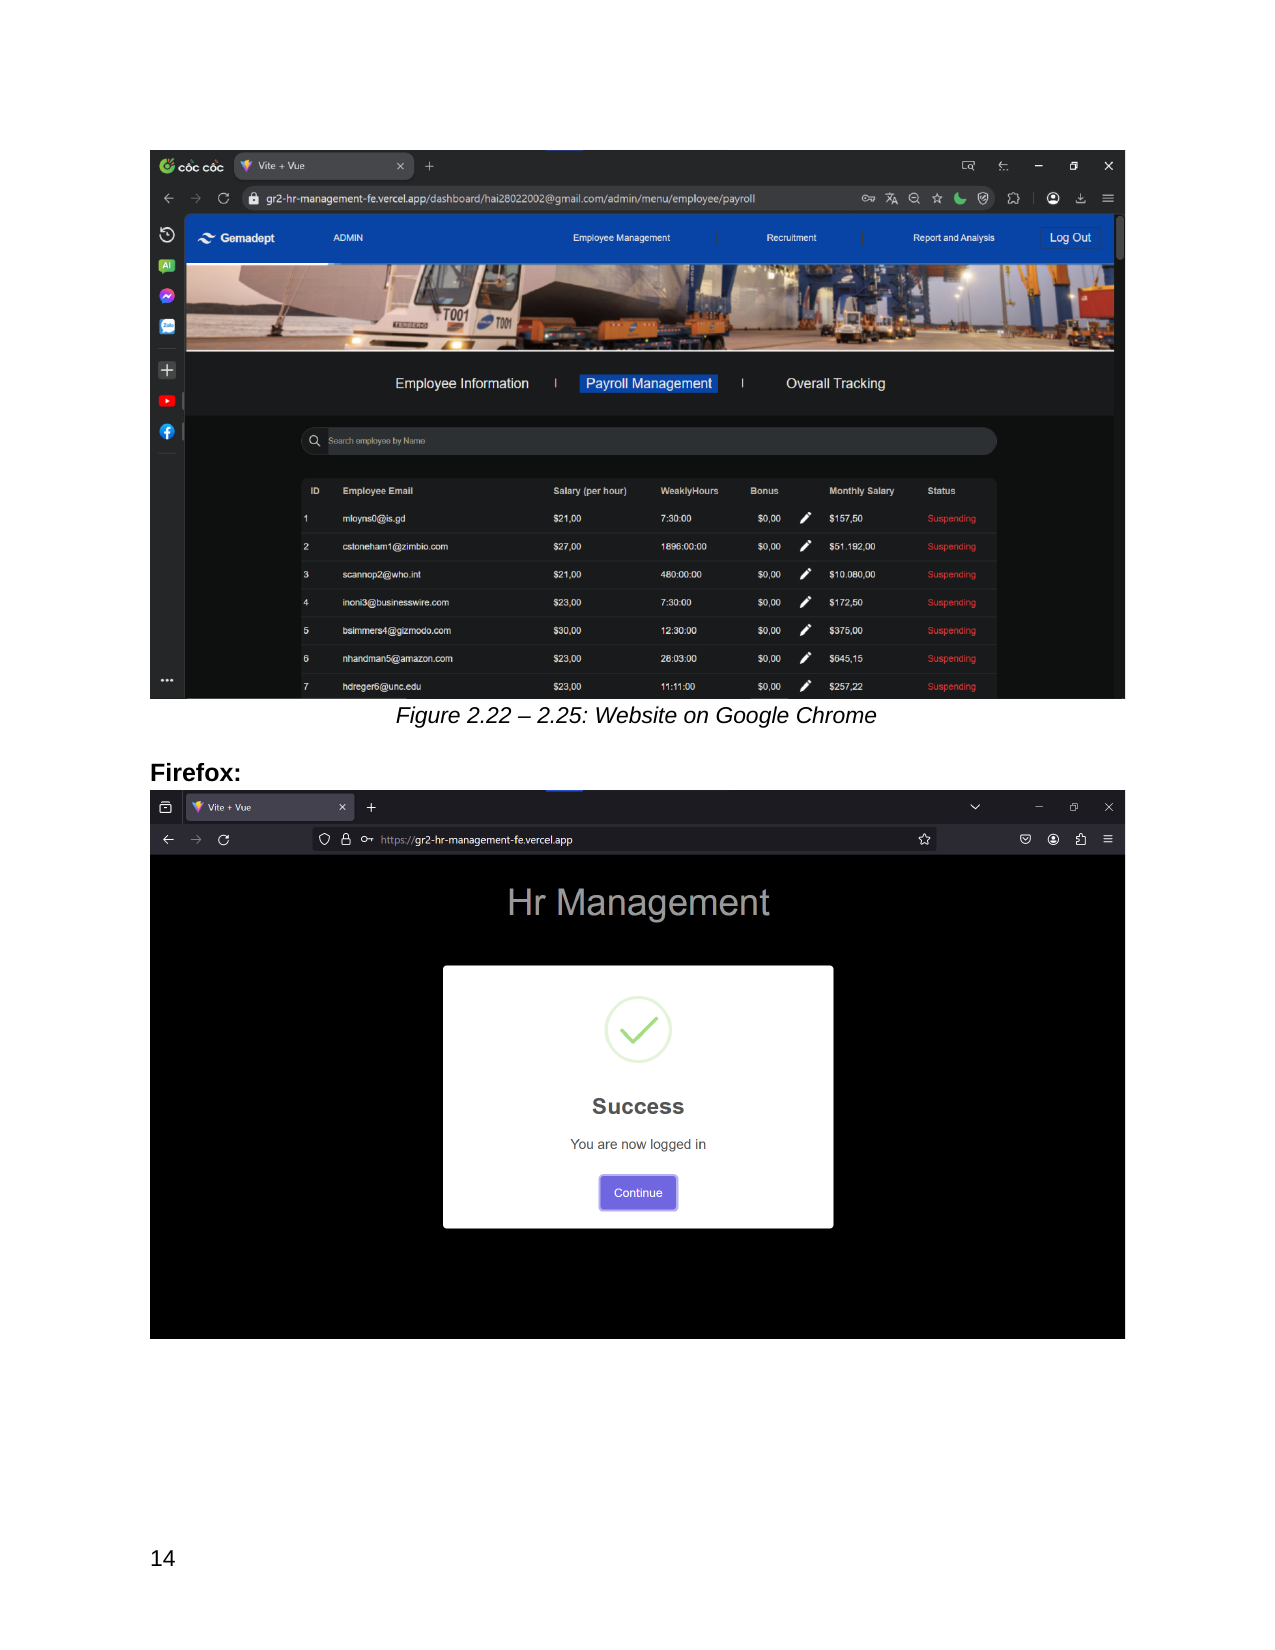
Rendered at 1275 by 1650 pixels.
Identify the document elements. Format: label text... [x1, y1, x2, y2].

text Figure 2.22 – 2.25: Website on Google Chrome [150, 702, 1125, 729]
picture [150, 790, 1125, 1339]
picture [150, 150, 1125, 699]
text Firefox: [150, 757, 1125, 786]
